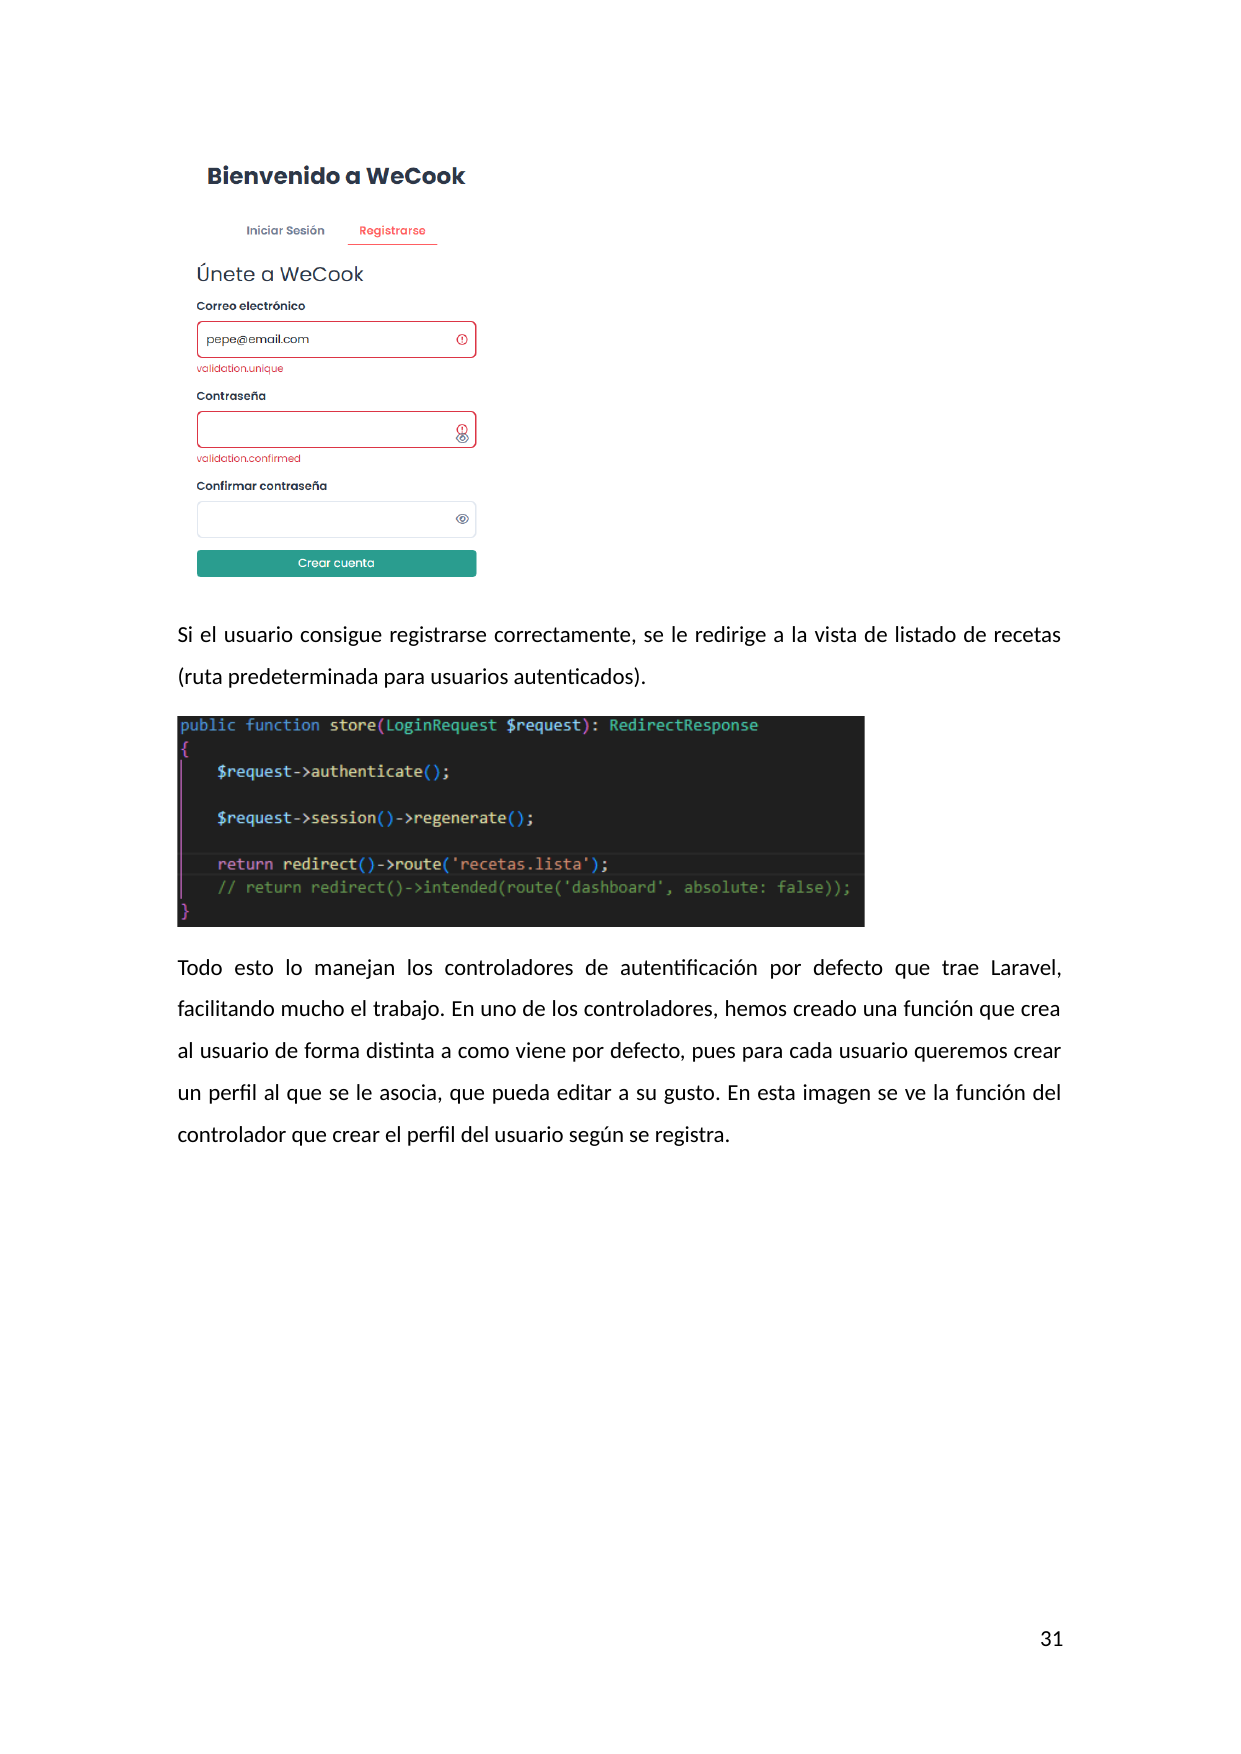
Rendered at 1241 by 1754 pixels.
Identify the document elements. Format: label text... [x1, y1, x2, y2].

picture [177, 147, 492, 594]
picture [177, 716, 865, 927]
text Si el usuario consigue registrarse correctamente, se le redirige a la vista de listado de recetas (ruta predeterminada para usuarios autenticados). [177, 620, 1063, 690]
text Todo esto lo manejan los controladores de autentificación por defecto que trae Laravel, facilitando mucho el trabajo. En uno de los controladores, hemos creado una función que crea al usuario de forma distinta a como viene por defecto, pues para cada usuario queremos crear un perfil al que se le asocia, que pueda editar a su gusto. En esta imagen se ve la función del controlador que crear el perfil del usuario según se registra. [177, 953, 1063, 1148]
